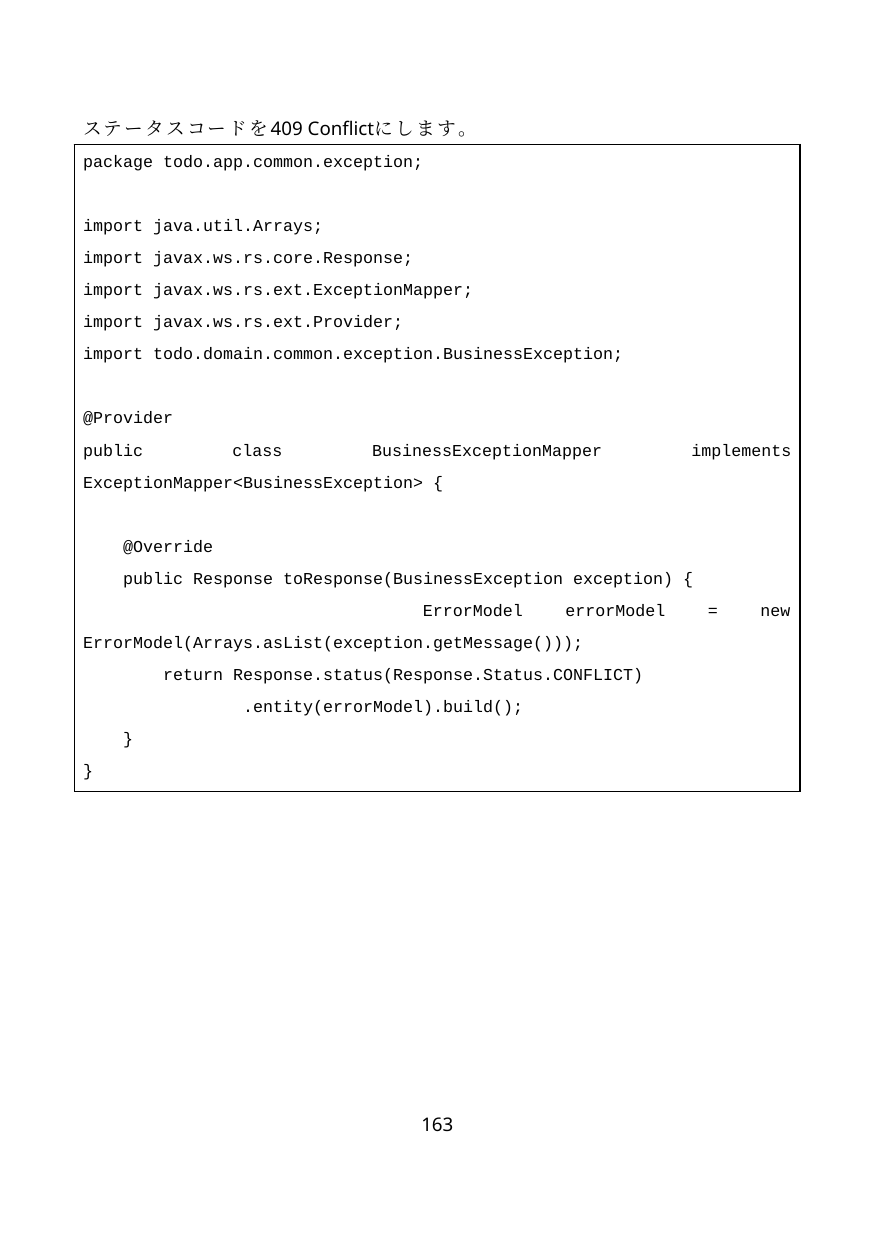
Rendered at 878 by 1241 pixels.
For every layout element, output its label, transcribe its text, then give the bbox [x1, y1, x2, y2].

text ステータスコードを409 Conflictにします。 [83, 112, 791, 144]
text import todo.domain.common.exception.BusinessException; [83, 339, 791, 371]
text import javax.ws.rs.ext.ExceptionMapper; [83, 275, 791, 307]
text package todo.app.common.exception; [75, 145, 799, 179]
text import java.util.Arrays; [83, 211, 791, 243]
text public Response toResponse(BusinessException exception) { [83, 564, 791, 596]
text public class BusinessExceptionMapper implements ExceptionMapper<BusinessException> { [83, 436, 791, 500]
text } [75, 753, 799, 791]
text import javax.ws.rs.core.Response; [83, 243, 791, 275]
text .entity(errorModel).build(); [83, 692, 791, 724]
text @Override [83, 532, 791, 564]
text import javax.ws.rs.ext.Provider; [83, 307, 791, 339]
text ErrorModel errorModel = new ErrorModel(Arrays.asList(exception.getMessage())); [83, 596, 791, 660]
text @Provider [83, 403, 791, 436]
text return Response.status(Response.Status.CONFLICT) [83, 660, 791, 692]
text } [83, 724, 791, 753]
